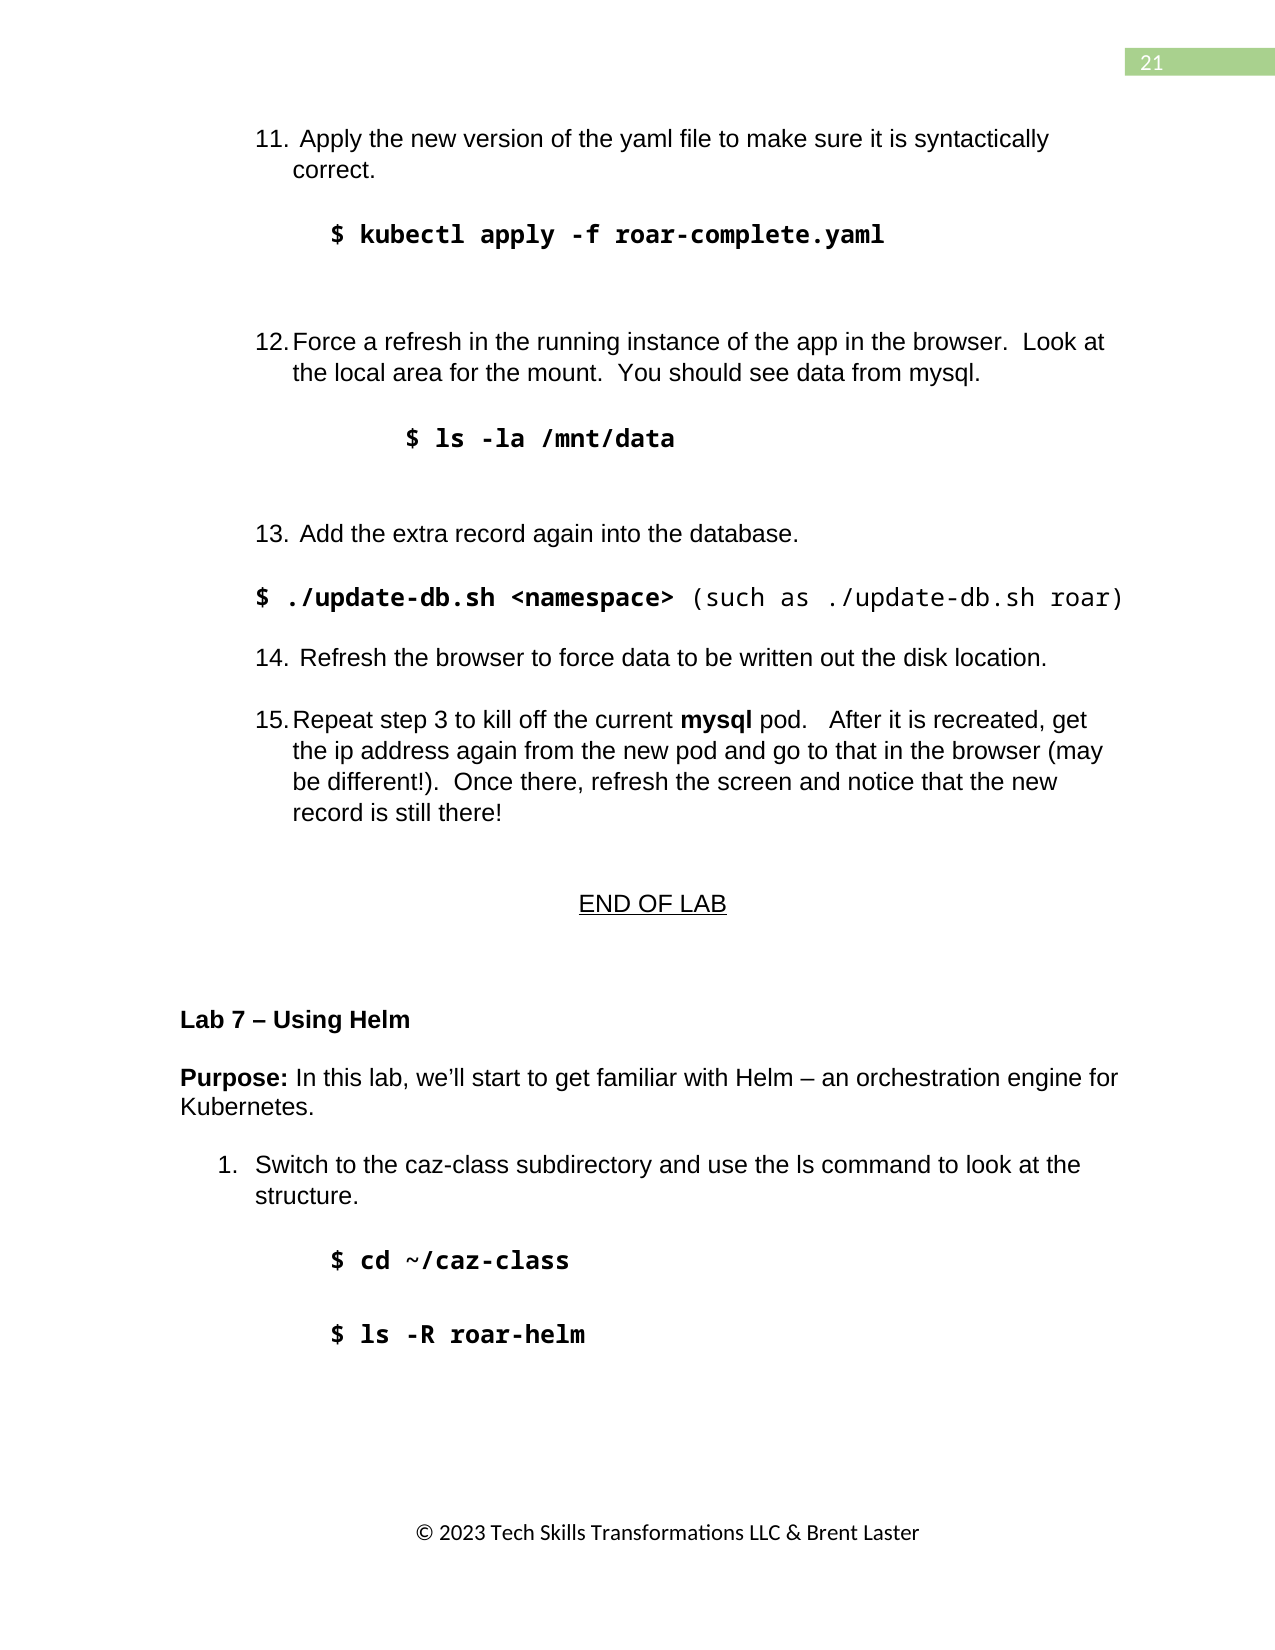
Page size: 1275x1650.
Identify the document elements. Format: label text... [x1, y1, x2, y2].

list Apply the new version of the yaml file to make sure it is syntactically correct. [255, 124, 1125, 184]
list Refresh the browser to force data to be written out the disk location. [255, 643, 1125, 671]
list $ kubectl apply -f roar-complete.yaml [330, 217, 1125, 251]
text END OF LAB [180, 889, 1125, 918]
list $ ls -R roar-helm [330, 1316, 1125, 1350]
list Repeat step 3 to kill off the current mysql pod. After it is recreated, get the ip address again from the new pod and go to that in the browser (may be different!). Once there, refresh the screen and notice that the new record is still there! [255, 705, 1125, 827]
list Add the extra record again into the database. [255, 519, 1125, 548]
list $ cd ~/caz-class [330, 1243, 1125, 1277]
text Lab 7 – Using Helm [180, 1005, 1125, 1034]
text Purpose: In this lab, we’ll start to get familiar with Helm – an orchestration engine for Kubernetes. [180, 1063, 1125, 1120]
list Force a refresh in the running instance of the app in the browser. Look at the local area for the mount. You should see data from mysql. [255, 327, 1125, 387]
list $ ls -la /mnt/data [367, 420, 1125, 454]
list Switch to the caz-class subdirectory and use the ls command to look at the structure. [217, 1149, 1125, 1209]
text $ ./update-db.sh <namespace> (such as ./update-db.sh roar) [255, 579, 1125, 613]
